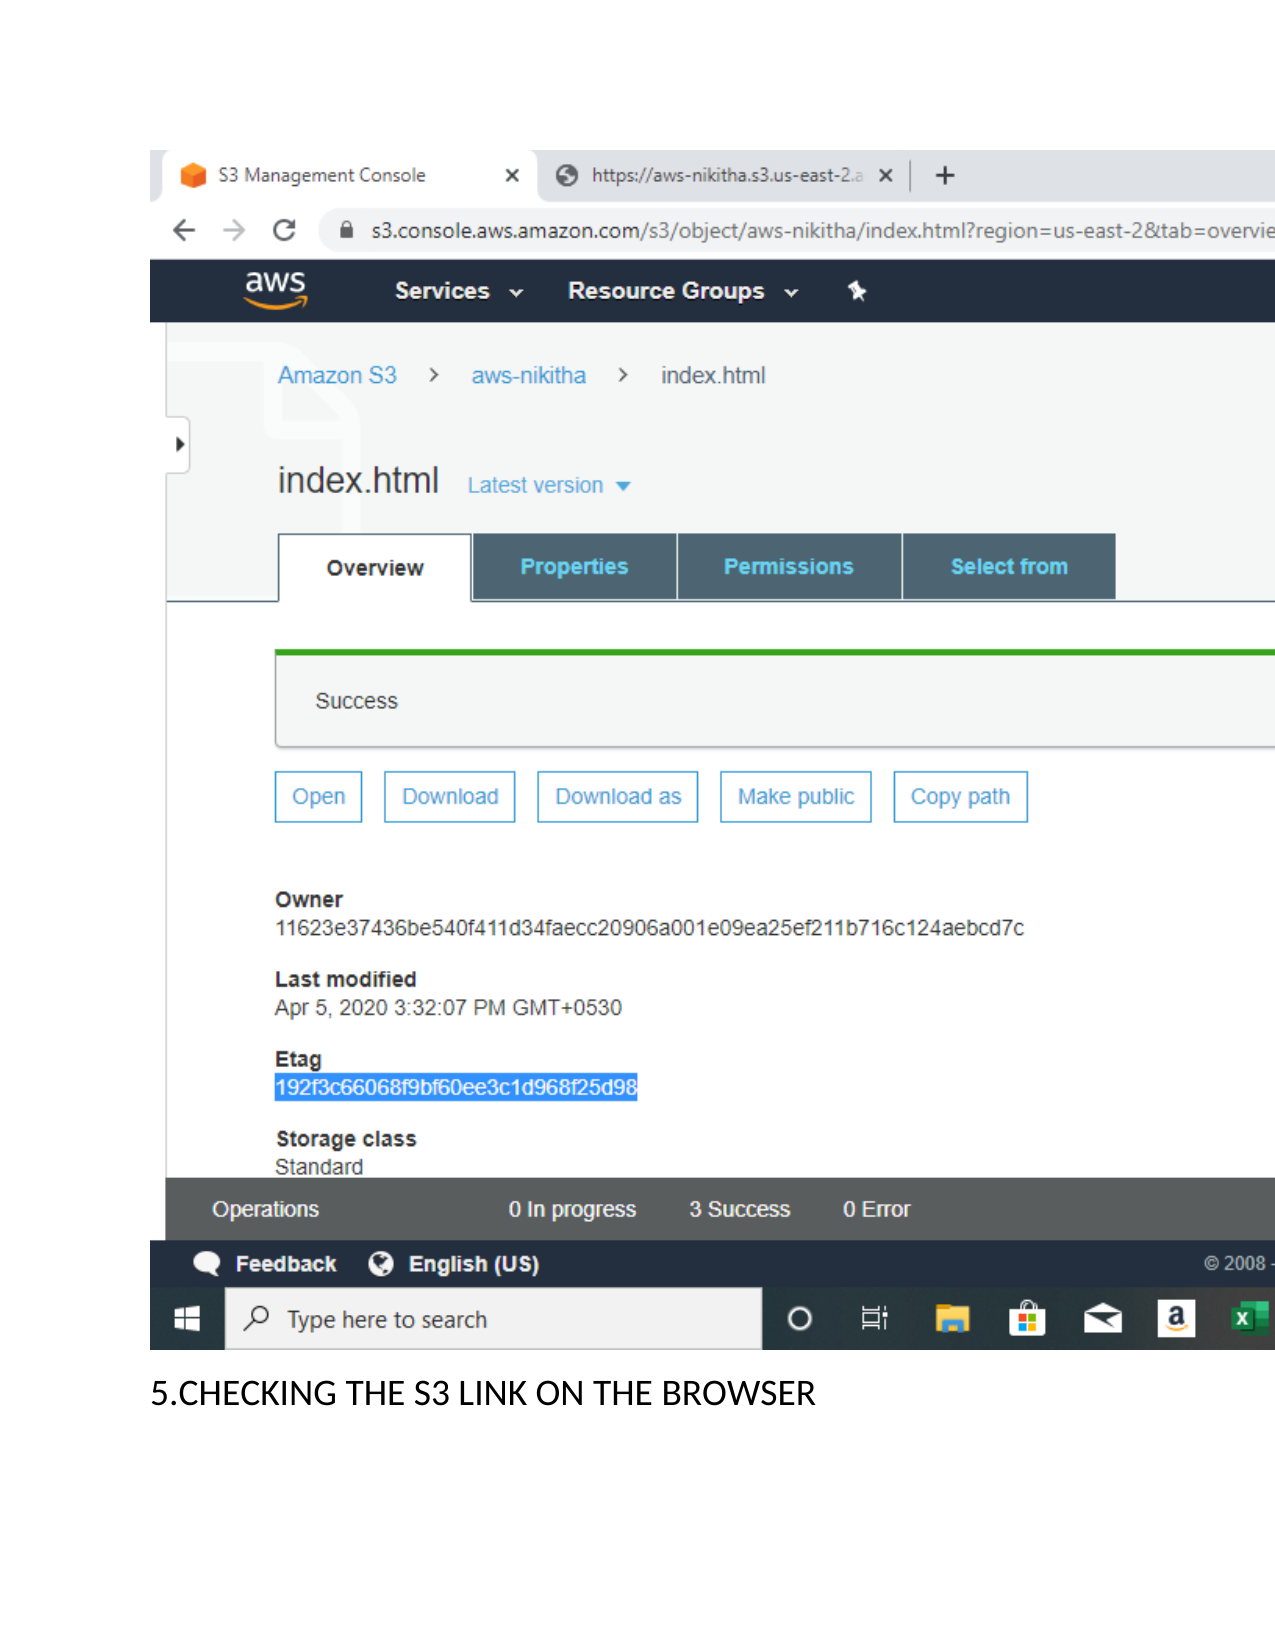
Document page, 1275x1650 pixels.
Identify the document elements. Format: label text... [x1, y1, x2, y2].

text 5.CHECKING THE S3 LINK ON THE BROWSER [150, 1369, 1125, 1415]
picture [150, 150, 1275, 1350]
